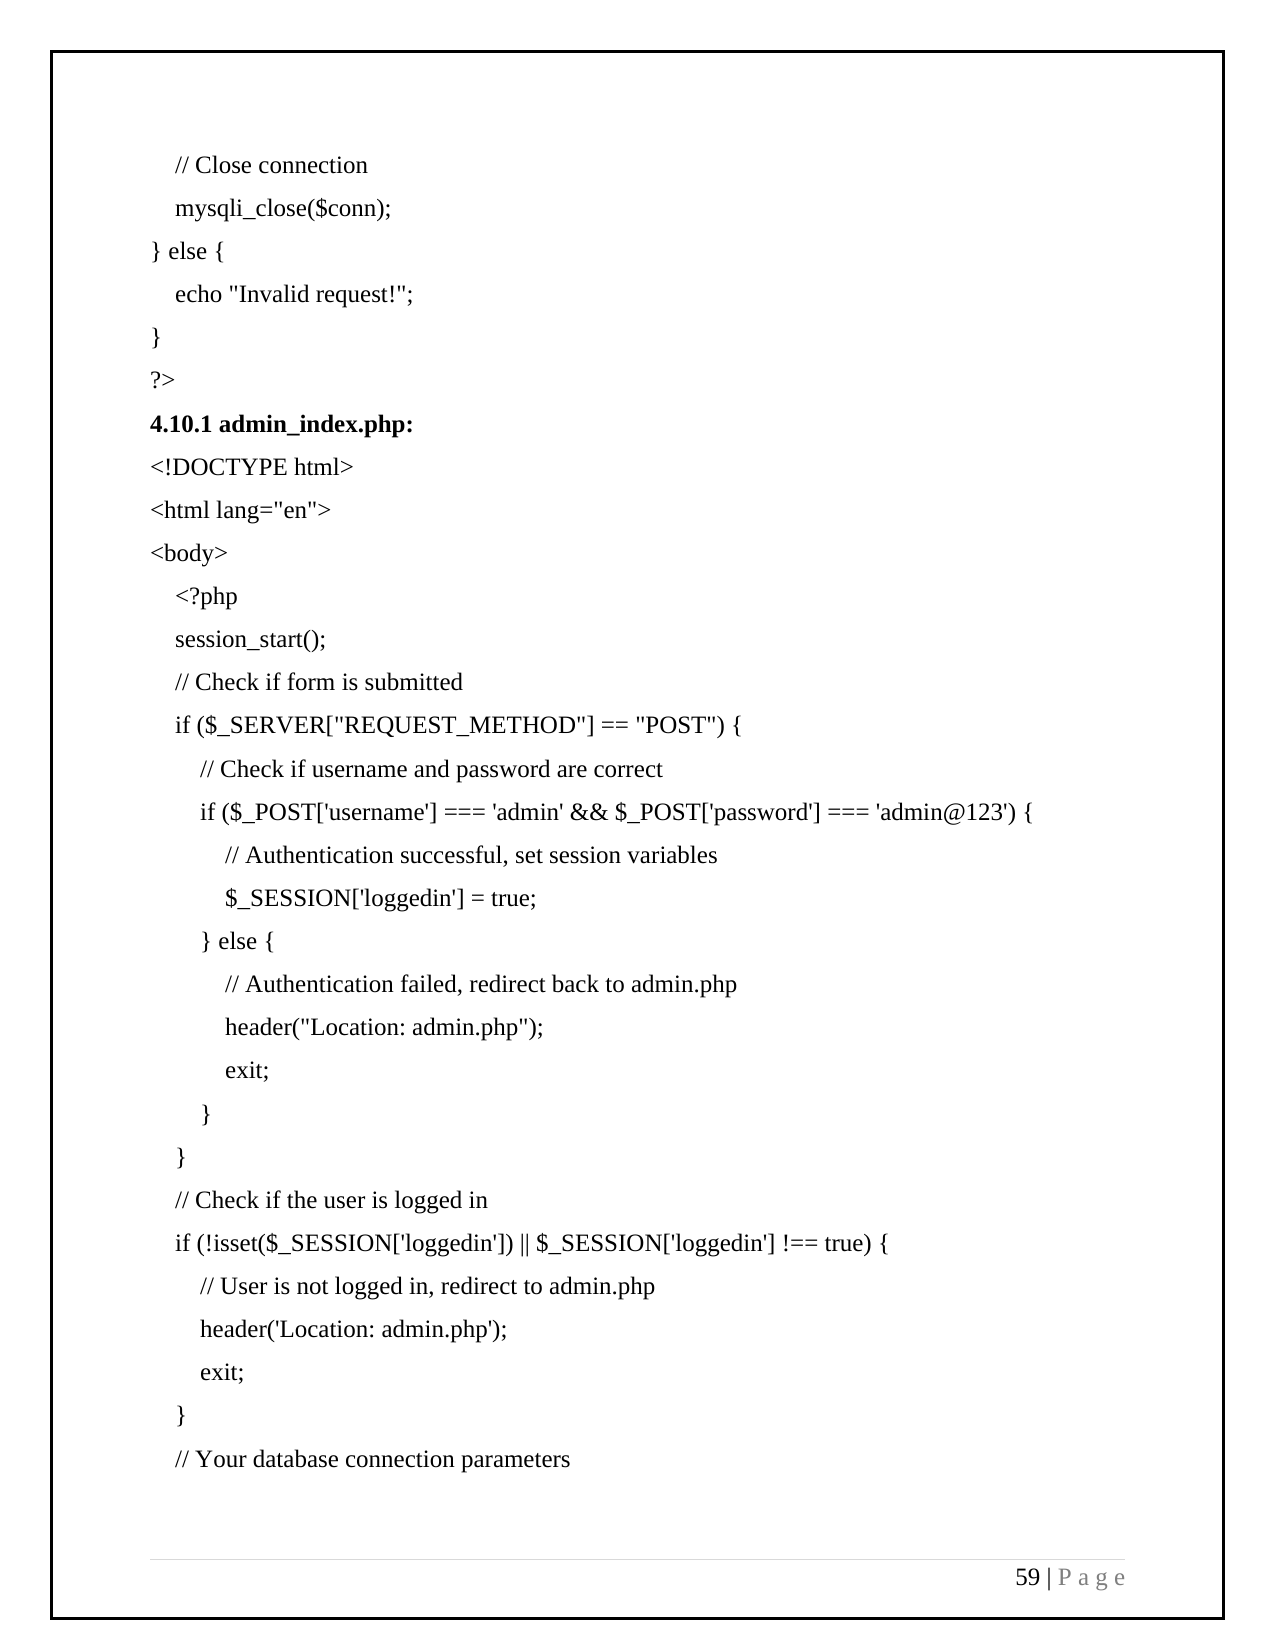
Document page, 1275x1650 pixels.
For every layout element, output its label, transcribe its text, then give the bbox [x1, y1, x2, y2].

list echo "Invalid request!"; [150, 279, 1125, 308]
list header("Location: admin.php"); [150, 1012, 1125, 1041]
list // User is not logged in, redirect to admin.php [150, 1271, 1125, 1300]
list header('Location: admin.php'); [150, 1314, 1125, 1343]
list if (!isset($_SESSION['loggedin']) || $_SESSION['loggedin'] !== true) { [150, 1228, 1125, 1257]
list exit; [150, 1056, 1125, 1084]
list // Your database connection parameters [150, 1444, 1125, 1472]
list exit; [150, 1357, 1125, 1386]
list // Authentication successful, set session variables [150, 840, 1125, 869]
list // Check if username and password are correct [150, 754, 1125, 782]
list <body> [150, 538, 1125, 567]
list // Authentication failed, redirect back to admin.php [150, 969, 1125, 998]
list } [150, 322, 1125, 351]
list // Check if the user is logged in [150, 1185, 1125, 1214]
list mysqli_close($conn); [150, 193, 1125, 222]
list <?php [150, 581, 1125, 610]
list } [150, 1099, 1125, 1127]
list <!DOCTYPE html> [150, 452, 1125, 481]
list if ($_SERVER["REQUEST_METHOD"] == "POST") { [150, 711, 1125, 739]
list if ($_POST['username'] === 'admin' && $_POST['password'] === 'admin@123') { [150, 797, 1125, 826]
list } [150, 1142, 1125, 1171]
list $_SESSION['loggedin'] = true; [150, 883, 1125, 912]
list ?> [150, 366, 1125, 394]
list <html lang="en"> [150, 495, 1125, 524]
list // Check if form is submitted [150, 667, 1125, 696]
list 4.10.1 admin_index.php: [150, 409, 1125, 437]
list // Close connection [150, 150, 1125, 179]
list } else { [150, 926, 1125, 955]
list } [150, 1401, 1125, 1429]
list } else { [150, 236, 1125, 265]
list session_start(); [150, 624, 1125, 653]
